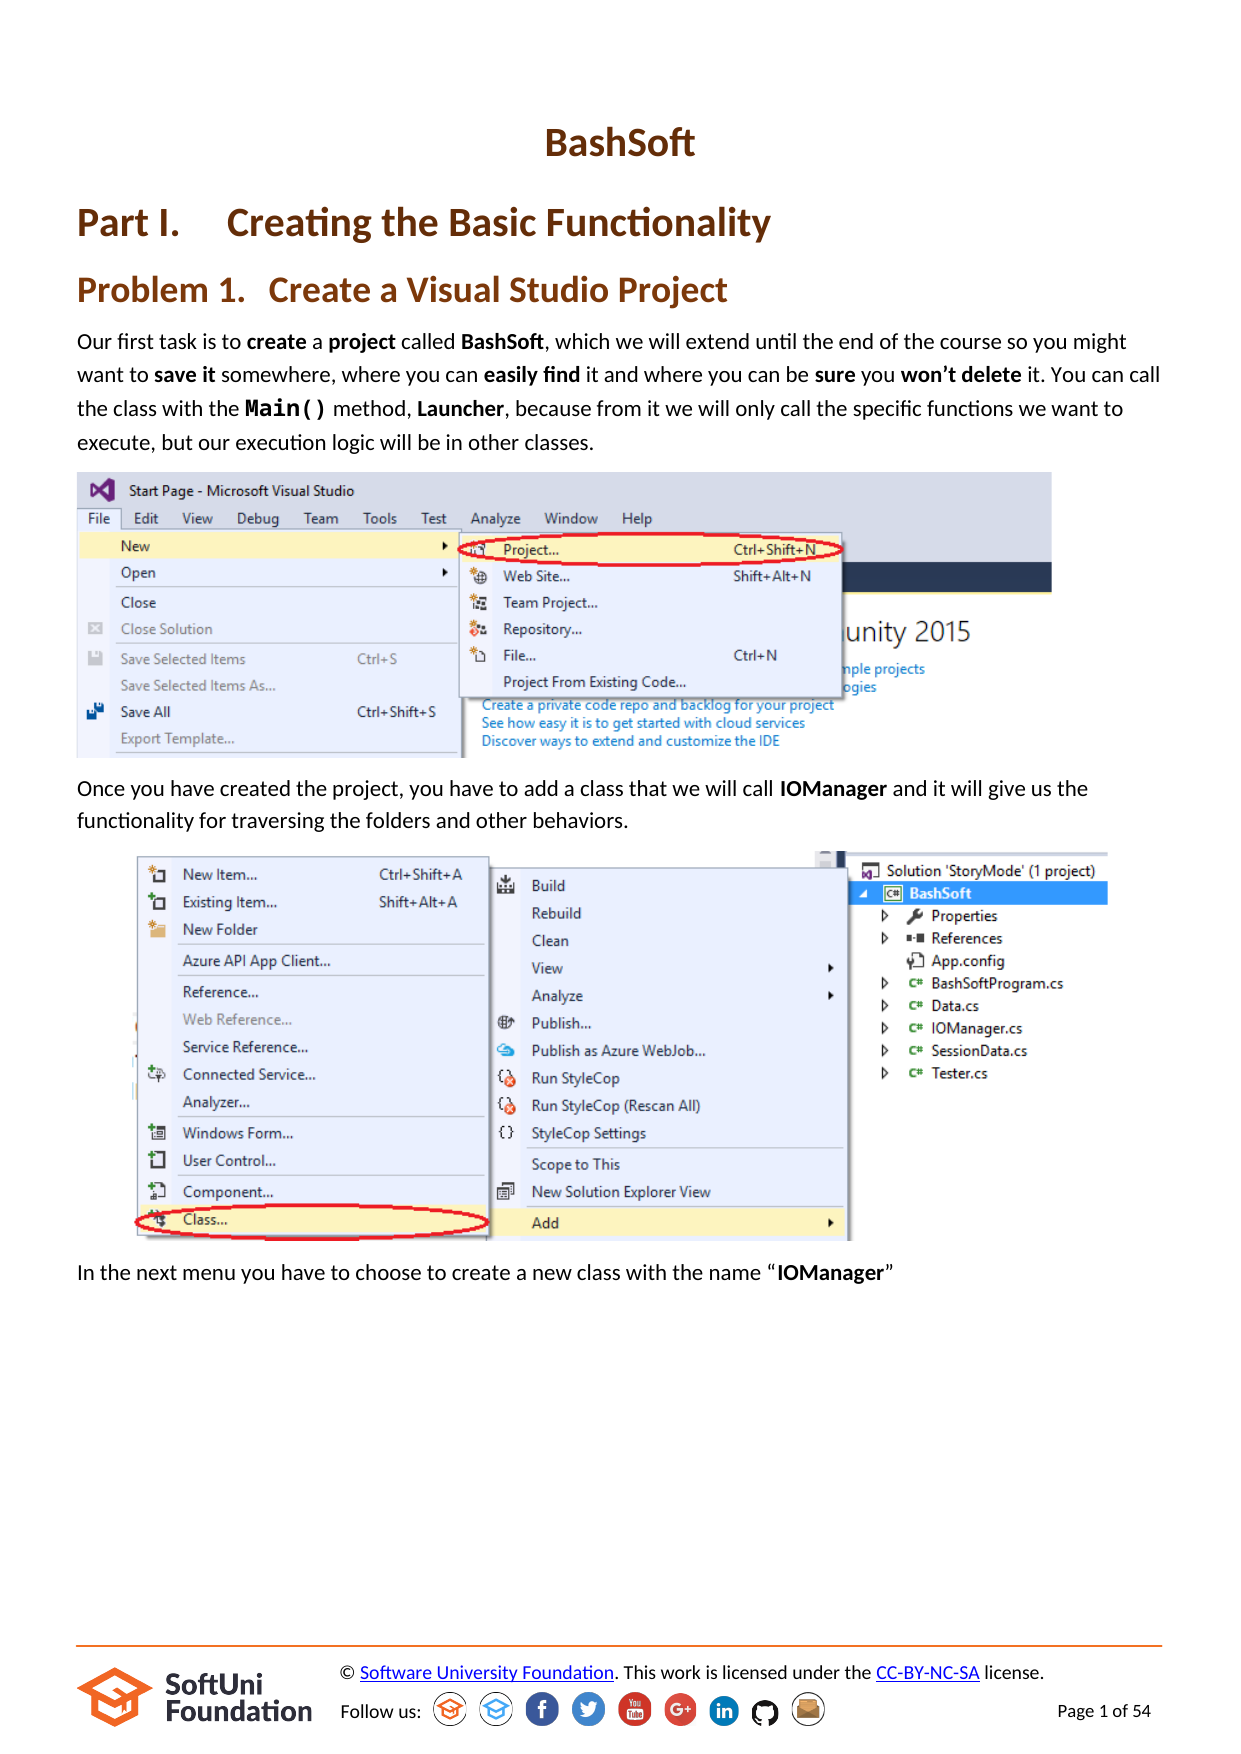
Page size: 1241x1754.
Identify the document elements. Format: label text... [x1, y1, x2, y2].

picture [433, 1692, 467, 1726]
subtitle Create a Visual Studio Project [77, 266, 1163, 312]
subtitle BashSoft [77, 116, 1163, 167]
picture [730, 1717, 739, 1726]
picture [752, 1700, 779, 1726]
text Our first task is to create a project called BashSoft, which we will extend until the end of the course so you might want to save it somewhere, where you can easily find it and where you can be sure you won’t delete it. You can call the class with the Main() method, Launcher, because from it we will only call the specific functions we want to execute, but our execution logic will be in other classes. [77, 327, 1163, 456]
picture [709, 1696, 718, 1705]
picture [132, 851, 1108, 1241]
picture [76, 472, 1052, 758]
picture [730, 1696, 739, 1705]
picture [791, 1692, 825, 1726]
picture [664, 1693, 697, 1726]
text In the next menu you have to choose to create a new class with the name “IOManager” [77, 1258, 1163, 1286]
picture [723, 1708, 732, 1717]
picture [709, 1717, 718, 1726]
picture [76, 1667, 312, 1727]
picture [479, 1692, 513, 1726]
text Once you have created the project, you have to add a class that we will call IOManager and it will give us the functionality for traversing the folders and other behaviors. [77, 774, 1163, 834]
subtitle Creating the Basic Functionality [77, 196, 1163, 246]
picture [572, 1692, 605, 1726]
picture [618, 1692, 652, 1726]
picture [525, 1692, 559, 1726]
